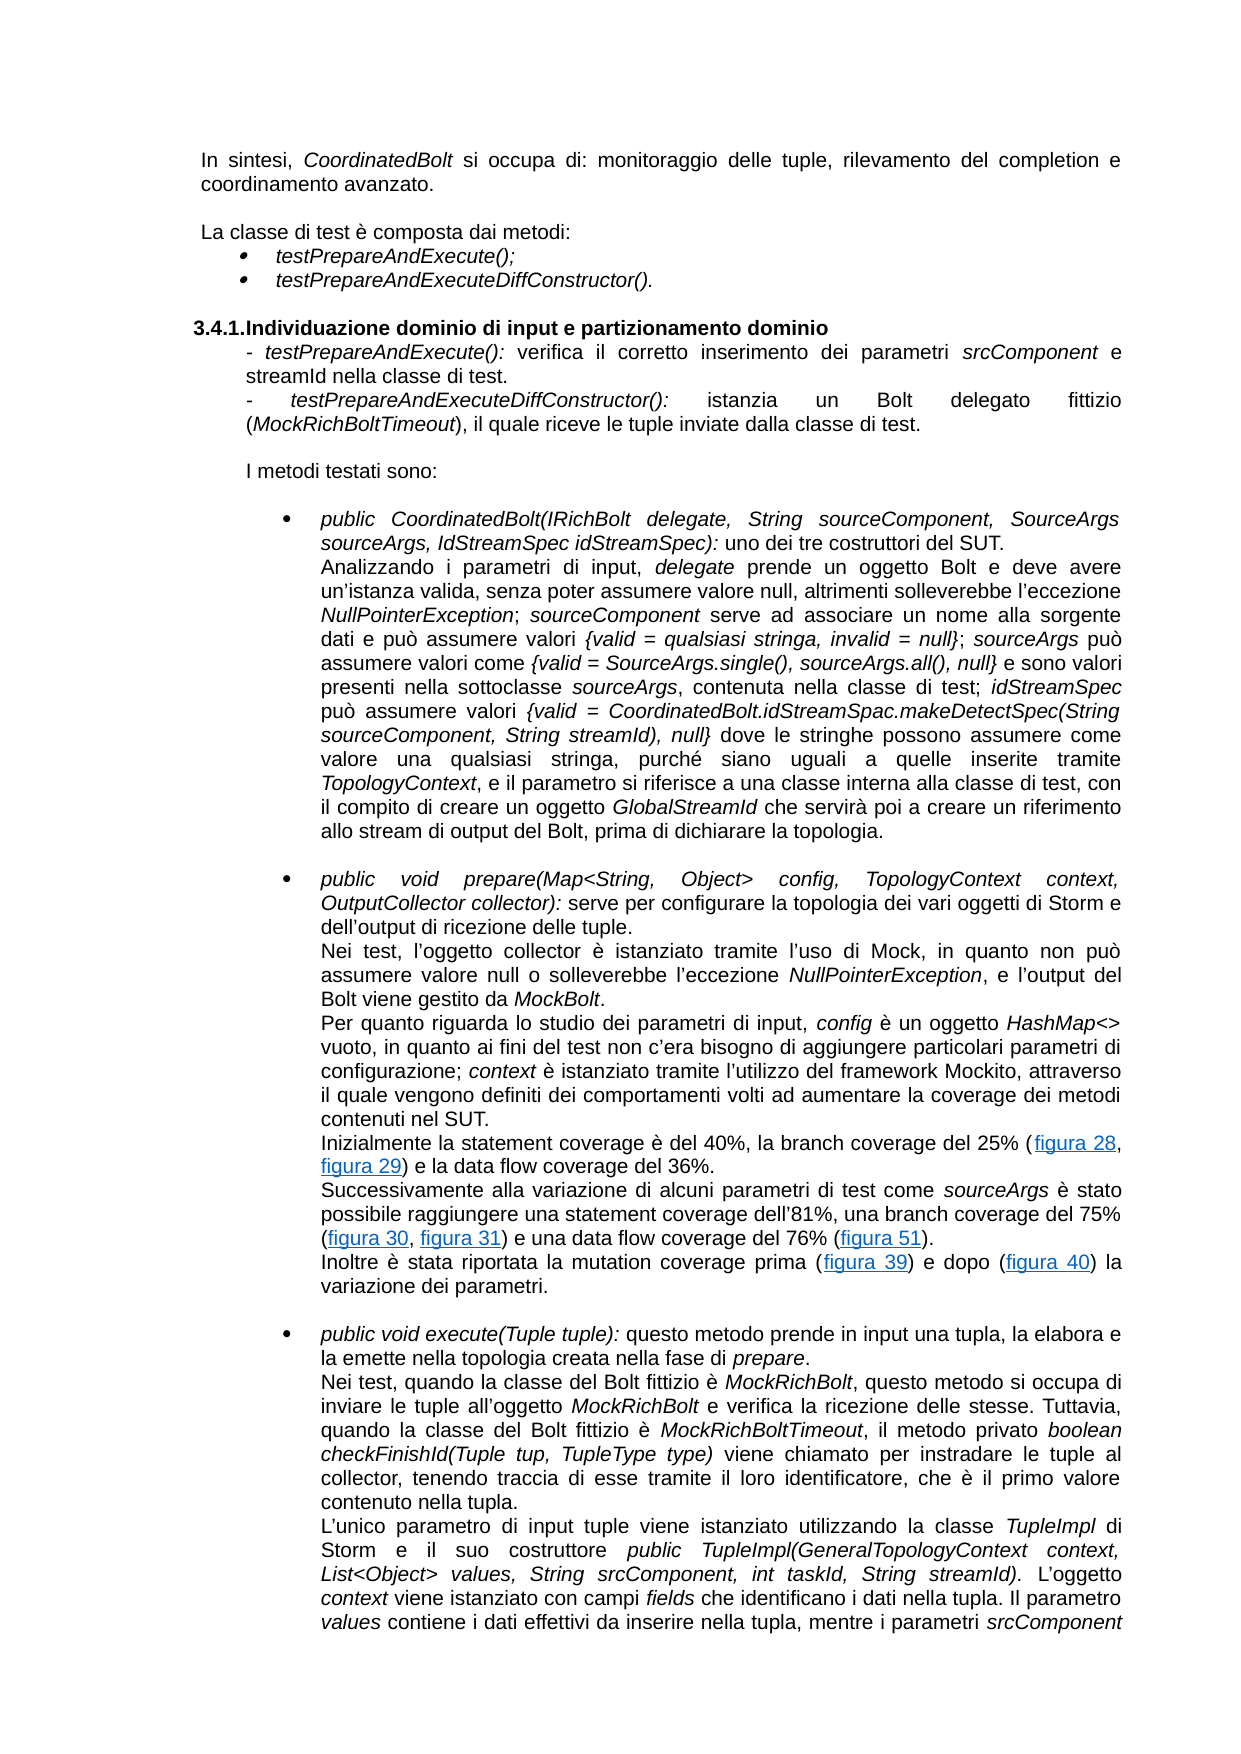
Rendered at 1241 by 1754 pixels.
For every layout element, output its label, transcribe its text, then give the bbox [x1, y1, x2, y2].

list I metodi testati sono: [246, 459, 1122, 483]
list - testPrepareAndExecuteDiffConstructor(): istanzia un Bolt delegato fittizio (MockRichBoltTimeout), il quale riceve le tuple inviate dalla classe di test. [246, 387, 1122, 435]
list Successivamente alla variazione di alcuni parametri di test come sourceArgs è stato possibile raggiungere una statement coverage dell’81%, una branch coverage del 75% (figura 30, figura 31) e una data flow coverage del 76% (figura 51). [321, 1178, 1122, 1250]
list La classe di test è composta dai metodi: [201, 219, 1122, 243]
list public void execute(Tuple tuple): questo metodo prende in input una tupla, la elabora e la emette nella topologia creata nella fase di prepare. [283, 1322, 1122, 1370]
list Individuazione dominio di input e partizionamento dominio [193, 316, 1122, 339]
list Inoltre è stata riportata la mutation coverage prima (figura 39) e dopo (figura 40) la variazione dei parametri. [321, 1250, 1122, 1298]
list - testPrepareAndExecute(): verifica il corretto inserimento dei parametri srcComponent e streamId nella classe di test. [246, 339, 1122, 387]
list Per quanto riguarda lo studio dei parametri di input, config è un oggetto HashMap<> vuoto, in quanto ai fini del test non c’era bisogno di aggiungere particolari parametri di configurazione; context è istanziato tramite l’utilizzo del framework Mockito, attraverso il quale vengono definiti dei comportamenti volti ad aumentare la coverage dei metodi contenuti nel SUT. [321, 1011, 1122, 1130]
list testPrepareAndExecuteDiffConstructor(). [238, 267, 1122, 292]
list Nei test, quando la classe del Bolt fittizio è MockRichBolt, questo metodo si occupa di inviare le tuple all’oggetto MockRichBolt e verifica la ricezione delle stesse. Tuttavia, quando la classe del Bolt fittizio è MockRichBoltTimeout, il metodo privato boolean checkFinishId(Tuple tup, TupleType type) viene chiamato per instradare le tuple al collector, tenendo traccia di esse tramite il loro identificatore, che è il primo valore contenuto nella tupla. [321, 1370, 1122, 1514]
list public void prepare(Map<String, Object> config, TopologyContext context, OutputCollector collector): serve per configurare la topologia dei vari oggetti di Storm e dell’output di ricezione delle tuple. [283, 867, 1122, 939]
list Nei test, l’oggetto collector è istanziato tramite l’uso di Mock, in quanto non può assumere valore null o solleverebbe l’eccezione NullPointerException, e l’output del Bolt viene gestito da MockBolt. [321, 939, 1122, 1011]
list testPrepareAndExecute(); [238, 243, 1122, 267]
list Analizzando i parametri di input, delegate prende un oggetto Bolt e deve avere un’istanza valida, senza poter assumere valore null, altrimenti solleverebbe l’eccezione NullPointerException; sourceComponent serve ad associare un nome alla sorgente dati e può assumere valori {valid = qualsiasi stringa, invalid = null}; sourceArgs può assumere valori come {valid = SourceArgs.single(), sourceArgs.all(), null} e sono valori presenti nella sottoclasse sourceArgs, contenuta nella classe di test; idStreamSpec può assumere valori {valid = CoordinatedBolt.idStreamSpac.makeDetectSpec(String sourceComponent, String streamId), null} dove le stringhe possono assumere come valore una qualsiasi stringa, purché siano uguali a quelle inserite tramite TopologyContext, e il parametro si riferisce a una classe interna alla classe di test, con il compito di creare un oggetto GlobalStreamId che servirà poi a creare un riferimento allo stream di output del Bolt, prima di dichiarare la topologia. [321, 555, 1122, 843]
list In sintesi, CoordinatedBolt si occupa di: monitoraggio delle tuple, rilevamento del completion e coordinamento avanzato. [201, 148, 1122, 196]
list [321, 1514, 1122, 1633]
list public CoordinatedBolt(IRichBolt delegate, String sourceComponent, SourceArgs sourceArgs, IdStreamSpec idStreamSpec): uno dei tre costruttori del SUT. [283, 507, 1122, 555]
list Inizialmente la statement coverage è del 40%, la branch coverage del 25% (figura 28, figura 29) e la data flow coverage del 36%. [321, 1130, 1122, 1178]
